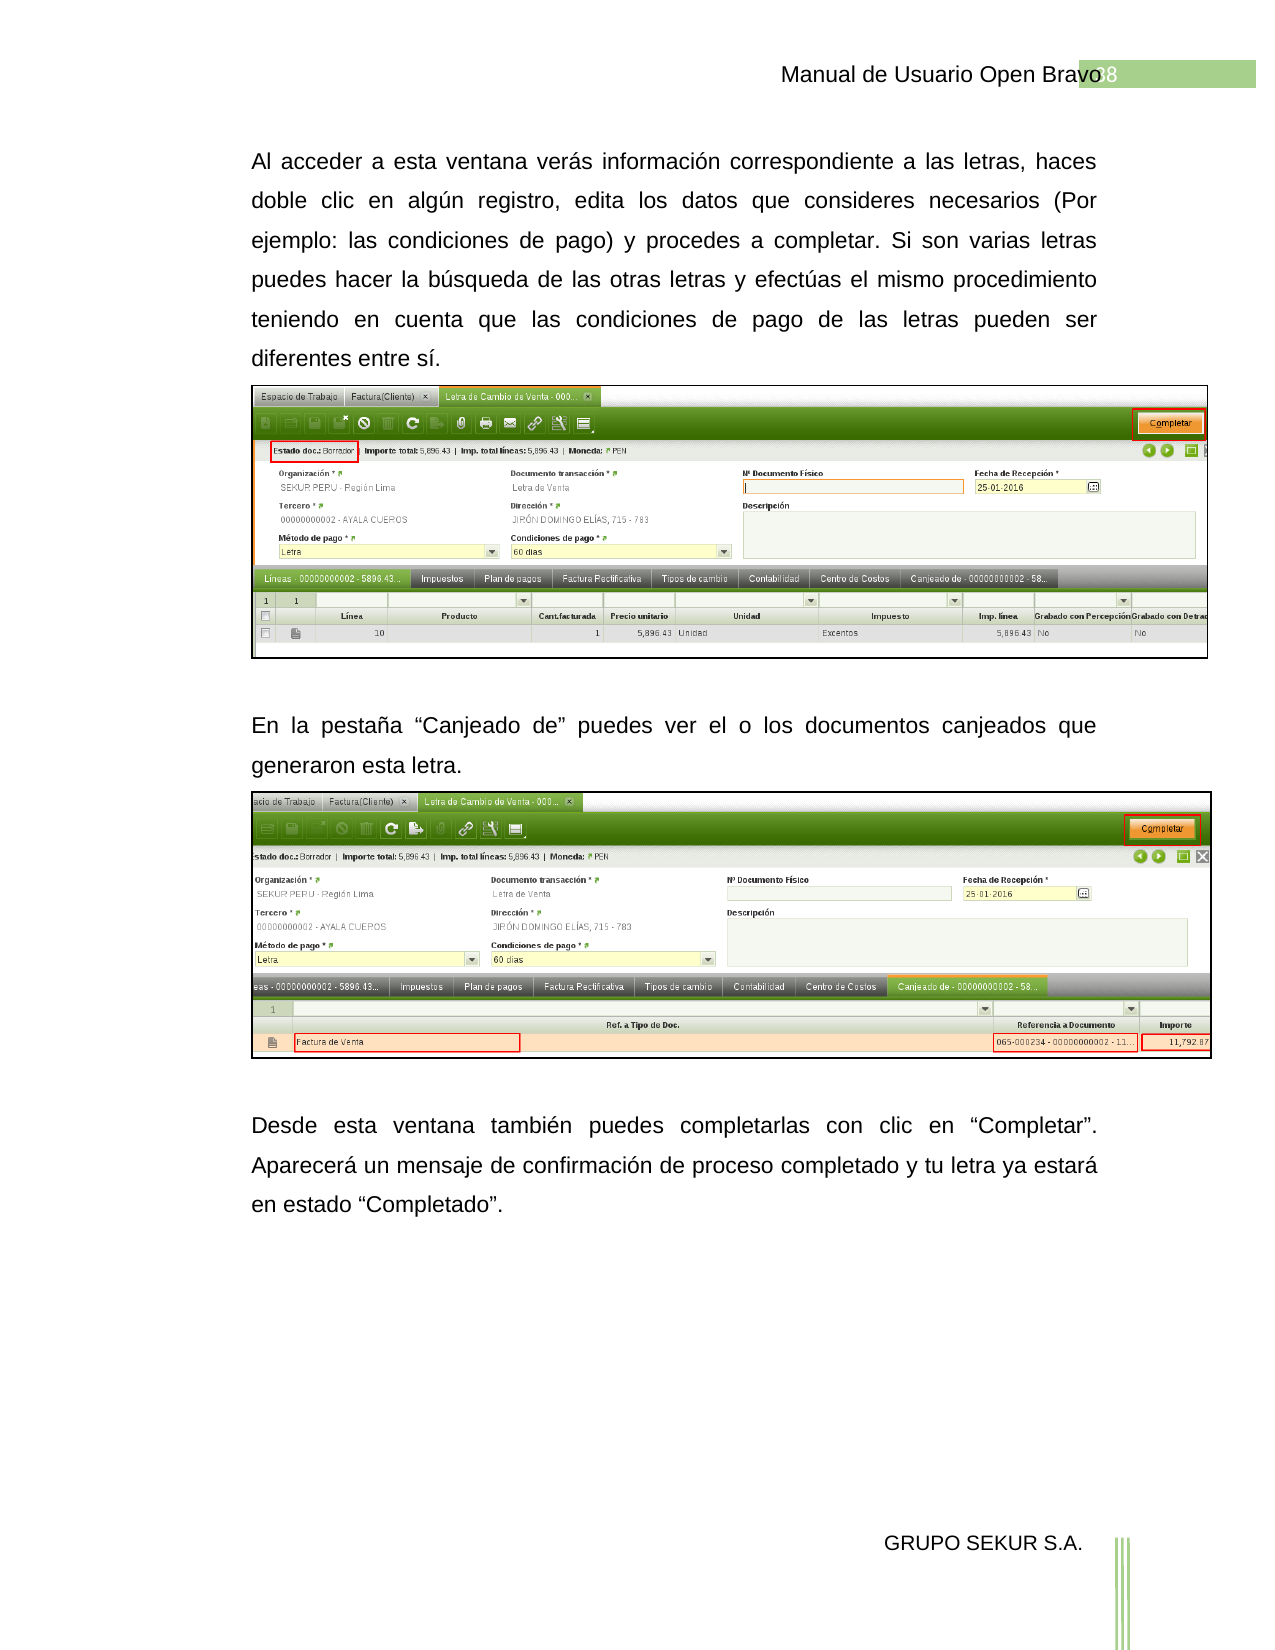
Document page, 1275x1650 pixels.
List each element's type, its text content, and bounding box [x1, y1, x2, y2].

text Desde esta ventana también puedes completarlas con clic en “Completar”. Aparecerá un mensaje de confirmación de proceso completado y tu letra ya estará en estado “Completado”. [251, 1112, 1098, 1218]
text En la pestaña “Canjeado de” puedes ver el o los documentos canjeados que generaron esta letra. [251, 712, 1098, 778]
picture [253, 793, 1210, 1057]
text Al acceder a esta ventana verás información correspondiente a las letras, haces doble clic en algún registro, edita los datos que consideres necesarios (Por ejemplo: las condiciones de pago) y procedes a completar. Si son varias letras puedes hacer la búsqueda de las otras letras y efectúas el mismo procedimiento teniendo en cuenta que las condiciones de pago de las letras pueden ser diferentes entre sí. [251, 148, 1098, 371]
picture [253, 386, 1207, 657]
